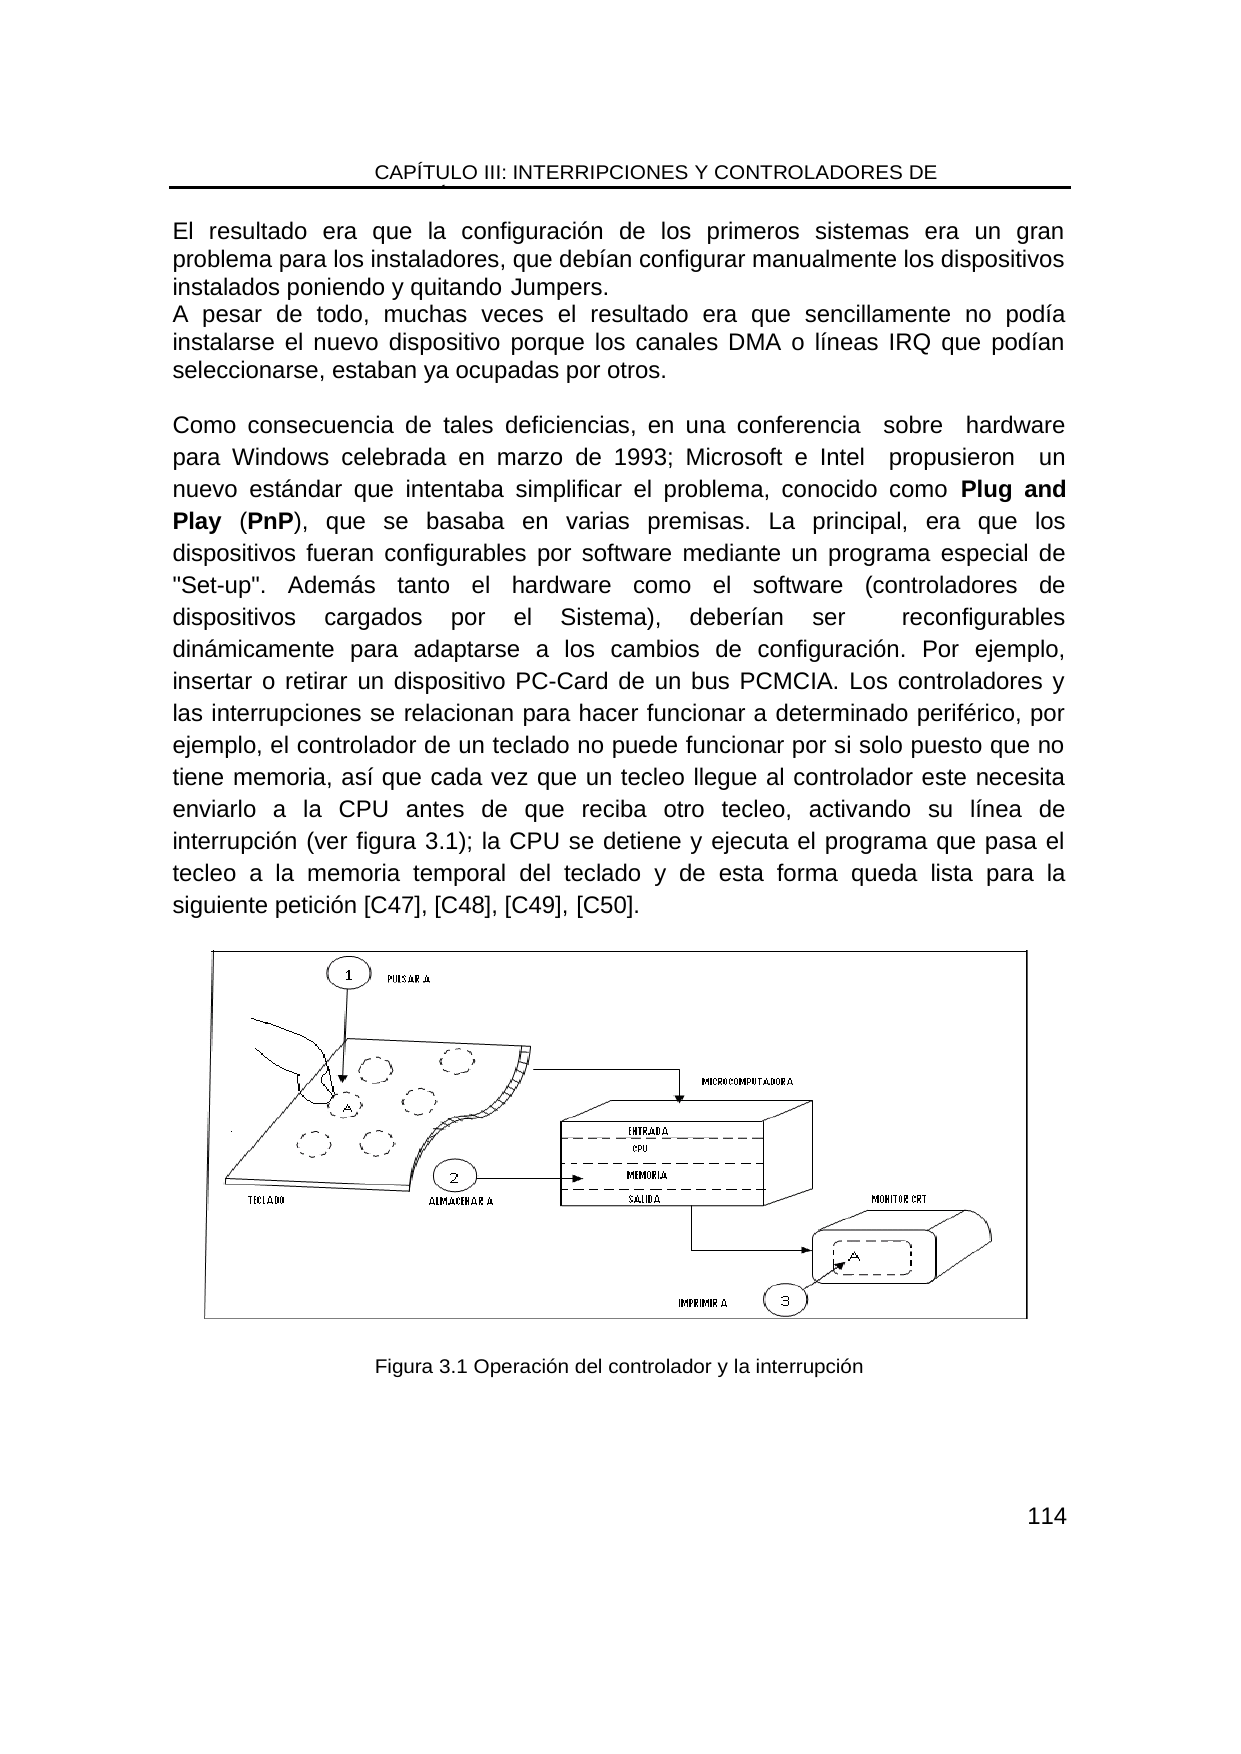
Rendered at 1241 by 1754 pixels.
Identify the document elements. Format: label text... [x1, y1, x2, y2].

text El resultado era que la configuración de los primeros sistemas era un gran problema para los instaladores, que debían configurar manualmente los dispositivos instalados poniendo y quitando Jumpers. [172, 217, 1066, 300]
text Figura 3.1 Operación del controlador y la interrupción [137, 1355, 1101, 1378]
text A pesar de todo, muchas veces el resultado era que sencillamente no podía instalarse el nuevo dispositivo porque los canales DMA o líneas IRQ que podían seleccionarse, estaban ya ocupadas por otros. [172, 300, 1066, 383]
picture [204, 950, 1028, 1319]
text Como consecuencia de tales deficiencias, en una conferencia sobre hardware para Windows celebrada en marzo de 1993; Microsoft e Intel propusieron un nuevo estándar que intentaba simplificar el problema, conocido como Plug and Play (PnP), que se basaba en varias premisas. La principal, era que los dispositivos fueran configurables por software mediante un programa especial de "Set-up". Además tanto el hardware como el software (controladores de dispositivos cargados por el Sistema), deberían ser reconfigurables dinámicamente para adaptarse a los cambios de configuración. Por ejemplo, insertar o retirar un dispositivo PC-Card de un bus PCMCIA. Los controladores y las interrupciones se relacionan para hacer funcionar a determinado periférico, por ejemplo, el controlador de un teclado no puede funcionar por si solo puesto que no tiene memoria, así que cada vez que un tecleo llegue al controlador este necesita enviarlo a la CPU antes de que reciba otro tecleo, activando su línea de interrupción (ver figura 3.1); la CPU se detiene y ejecuta el programa que pasa el tecleo a la memoria temporal del teclado y de esta forma queda lista para la siguiente petición [C47], [C48], [C49], [C50]. [172, 411, 1067, 919]
